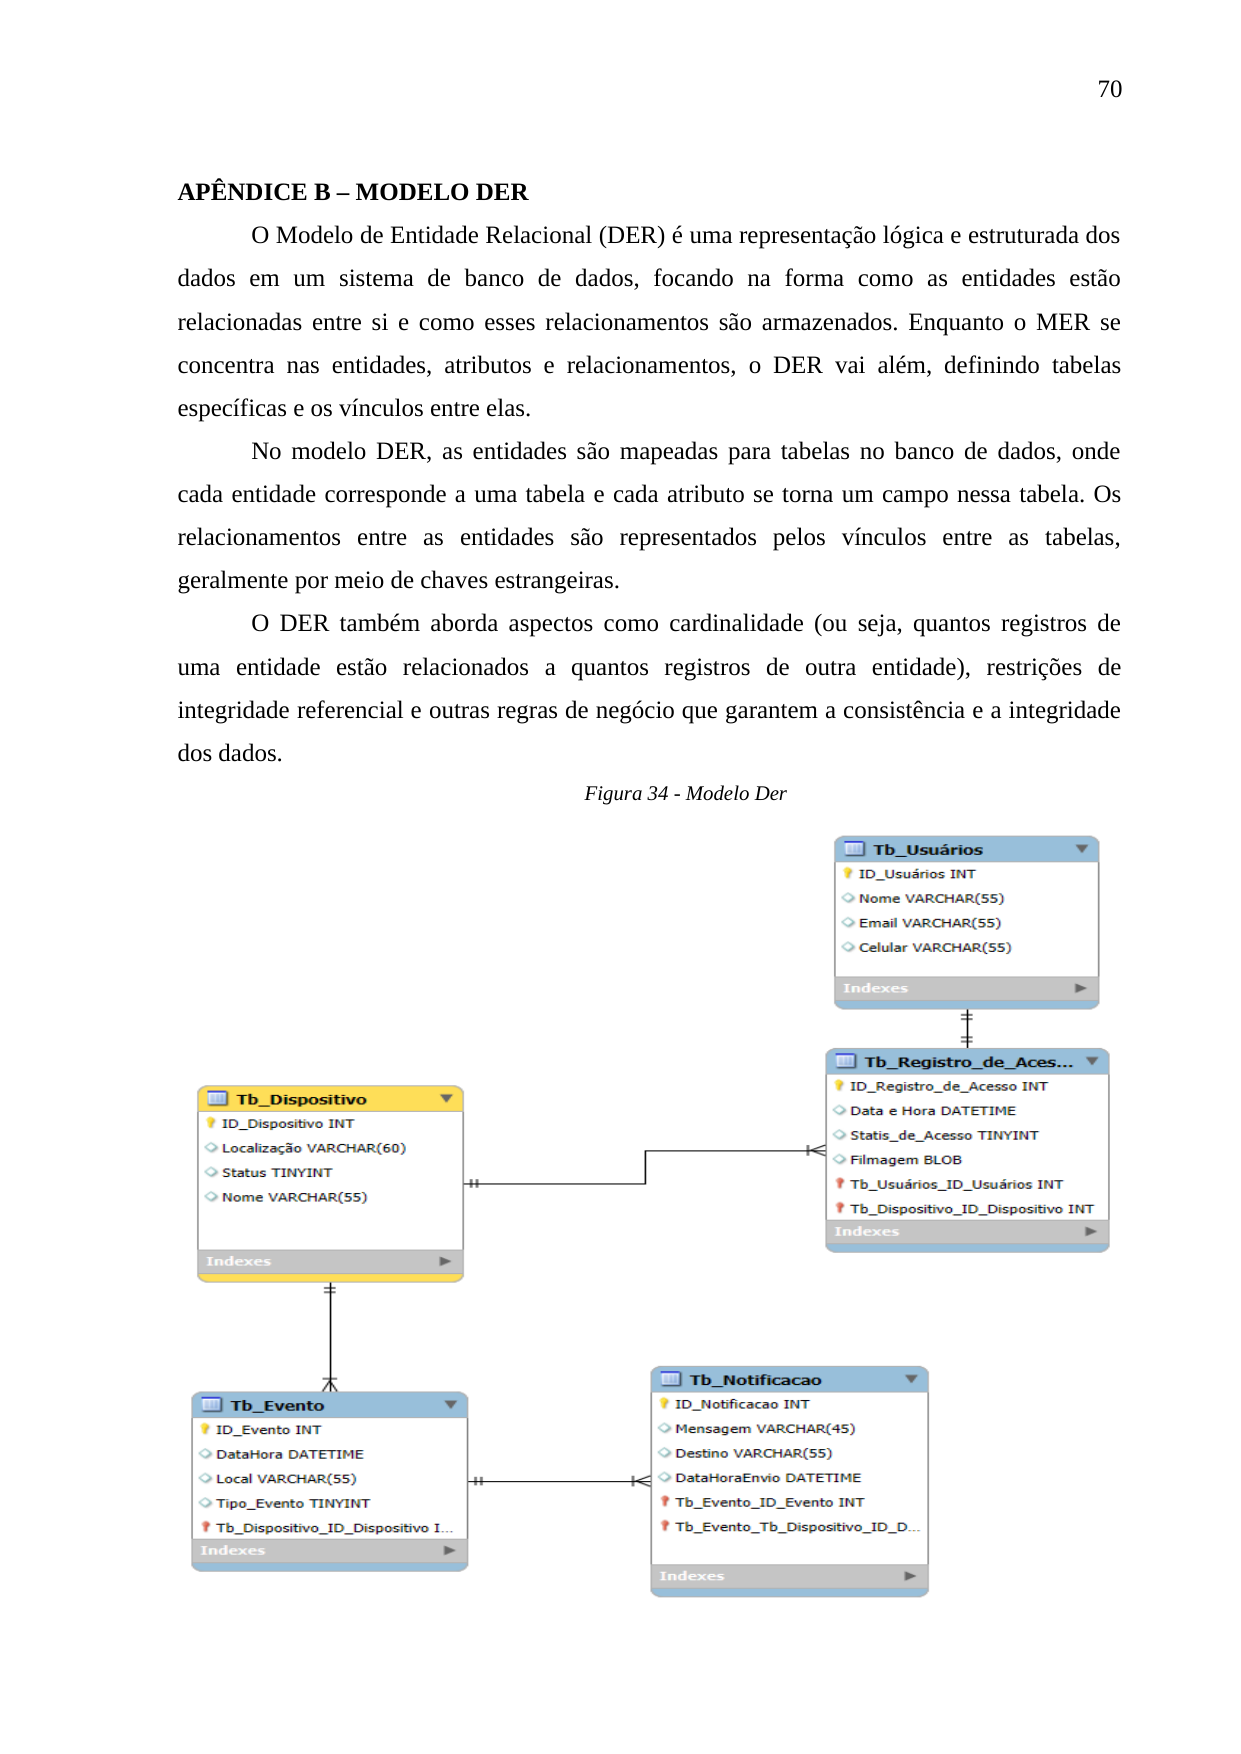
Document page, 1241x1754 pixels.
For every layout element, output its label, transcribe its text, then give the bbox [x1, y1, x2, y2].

text O Modelo de Entidade Relacional (DER) é uma representação lógica e estruturada dos dados em um sistema de banco de dados, focando na forma como as entidades estão relacionadas entre si e como esses relacionamentos são armazenados. Enquanto o MER se concentra nas entidades, atributos e relacionamentos, o DER vai além, definindo tabelas específicas e os vínculos entre elas. [177, 220, 1122, 422]
text No modelo DER, as entidades são mapeadas para tabelas no banco de dados, onde cada entidade corresponde a uma tabela e cada atributo se torna um campo nessa tabela. Os relacionamentos entre as entidades são representados pelos vínculos entre as tabelas, geralmente por meio de chaves estrangeiras. [177, 436, 1122, 594]
picture [177, 825, 1123, 1607]
text Figura 34 - Modelo Der [177, 781, 1122, 805]
text O DER também aborda aspectos como cardinalidade (ou seja, quantos registros de uma entidade estão relacionados a quantos registros de outra entidade), restrições de integridade referencial e outras regras de negócio que garantem a consistência e a integridade dos dados. [177, 608, 1122, 767]
subtitle APÊNDICE B – MODELO DER [177, 177, 1122, 206]
